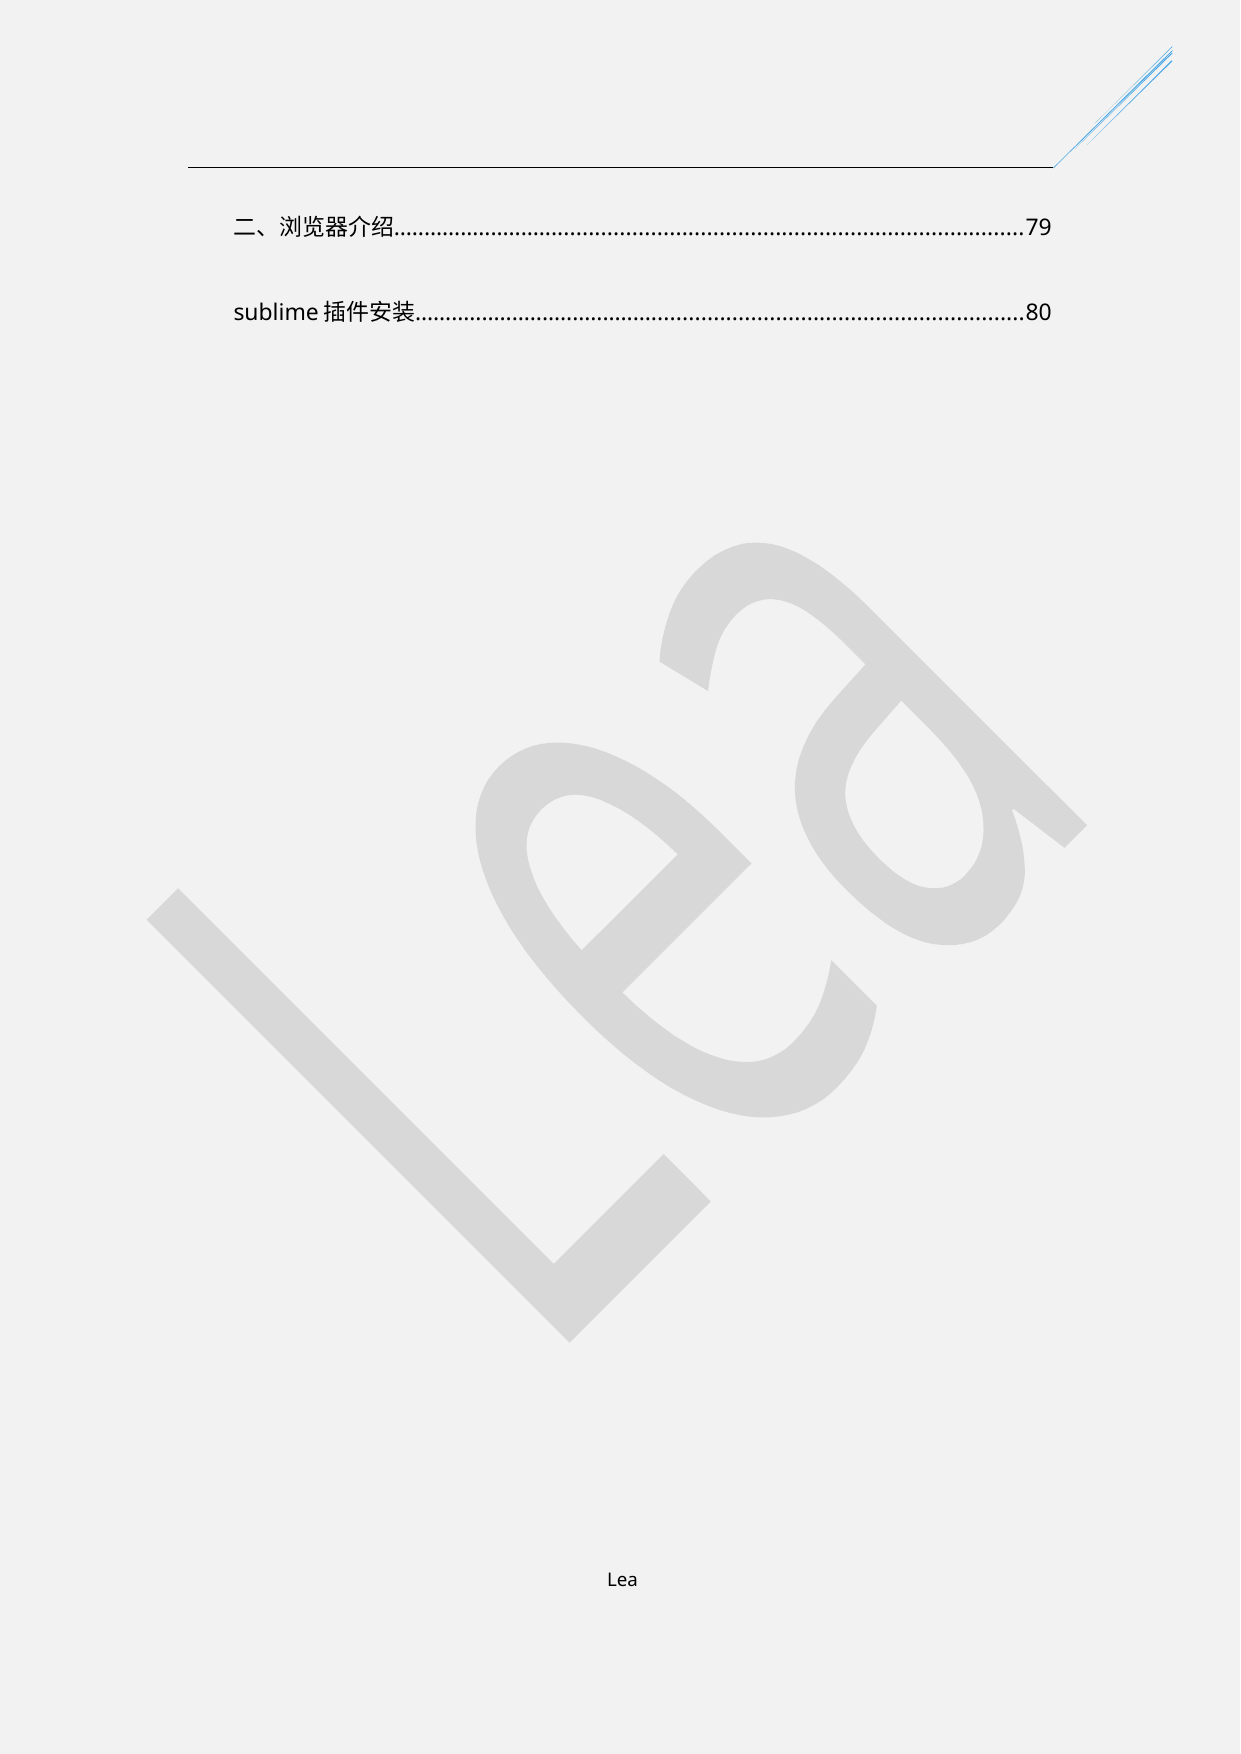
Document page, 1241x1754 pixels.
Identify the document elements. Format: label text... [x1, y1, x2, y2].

list 语法： [1082, 46, 1173, 143]
